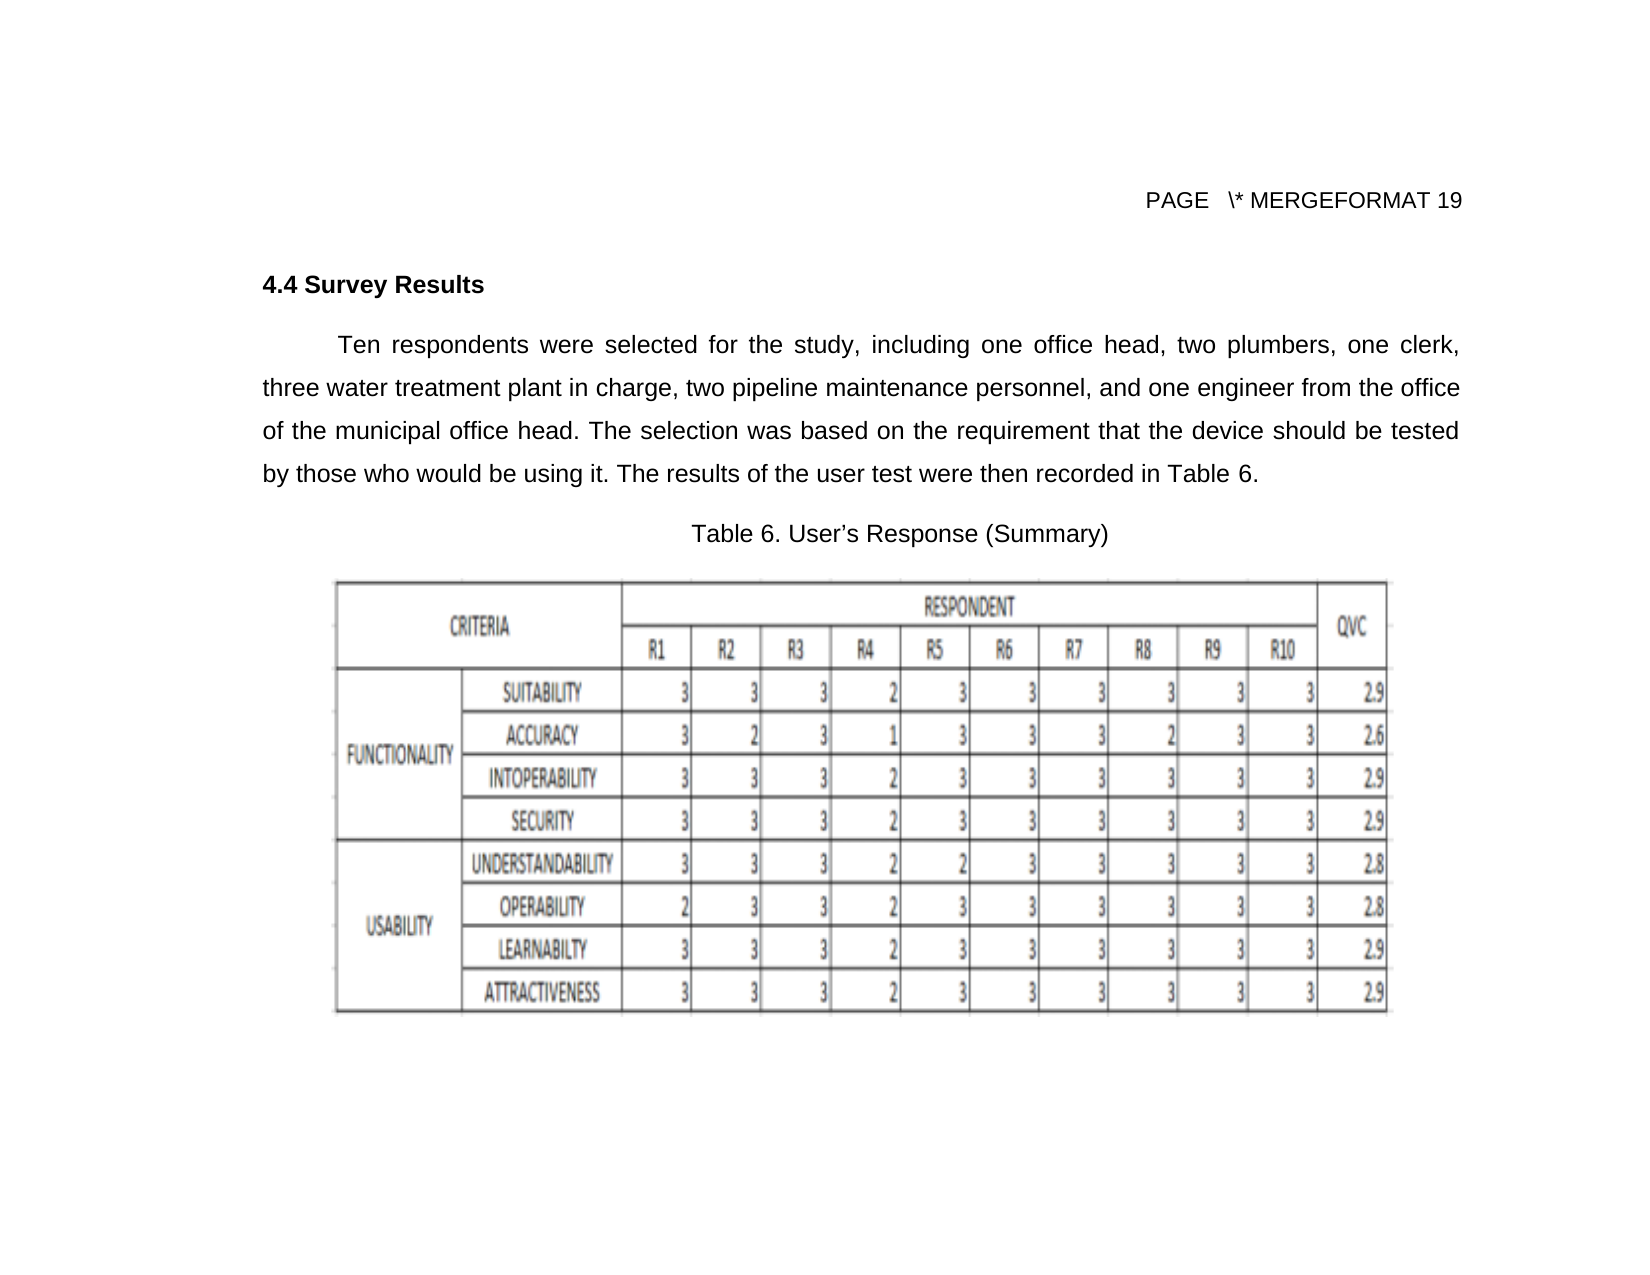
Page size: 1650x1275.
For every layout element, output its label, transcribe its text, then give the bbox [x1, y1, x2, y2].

text Ten respondents were selected for the study, including one office head, two plumbers, one clerk, three water treatment plant in charge, two pipeline maintenance personnel, and one engineer from the office of the municipal office head. The selection was based on the requirement that the device should be tested by those who would be using it. The results of the user test were then recorded in Table 6. [262, 330, 1462, 488]
picture [331, 578, 1394, 1017]
text 4.4 Survey Results [262, 270, 1462, 299]
text Table 6. User’s Response (Summary) [262, 519, 1462, 548]
